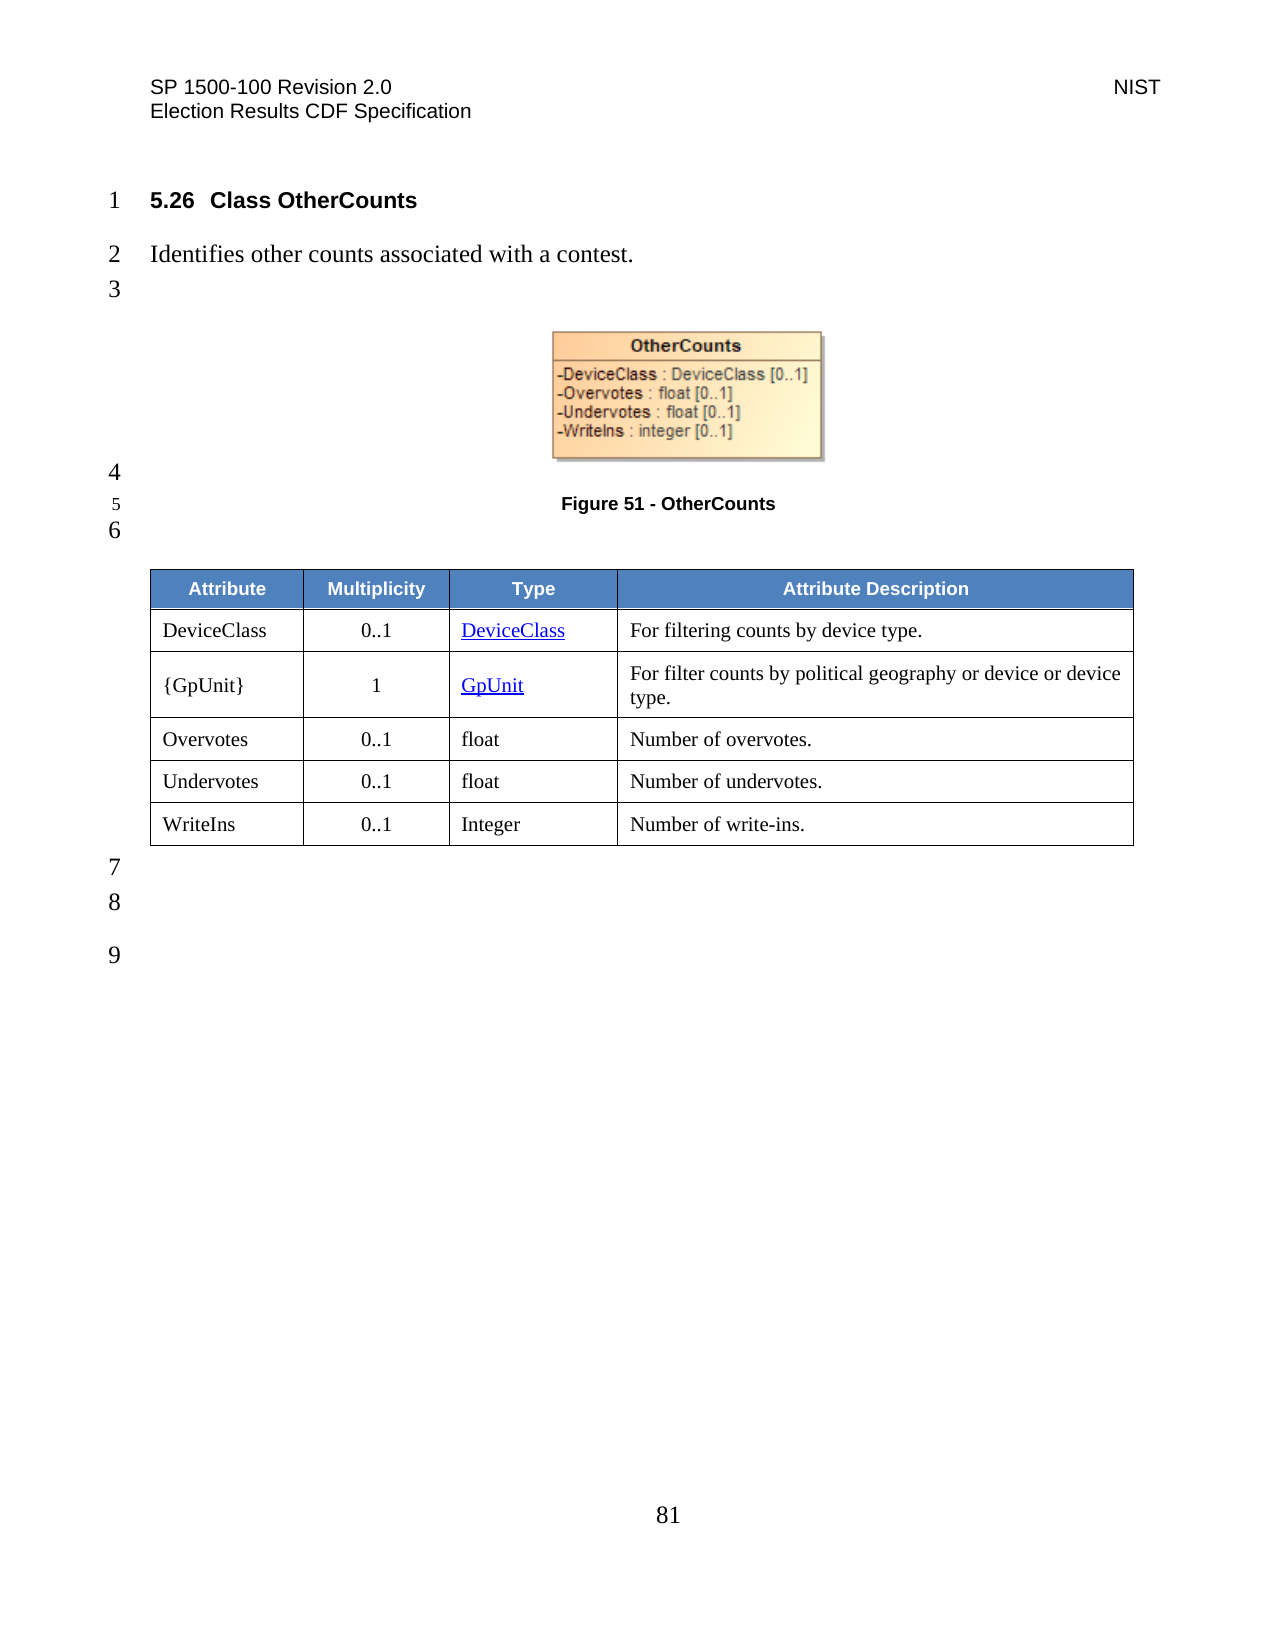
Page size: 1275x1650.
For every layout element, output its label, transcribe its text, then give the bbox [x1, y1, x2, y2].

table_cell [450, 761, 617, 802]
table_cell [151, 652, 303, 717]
subtitle Class OtherCounts [150, 187, 1186, 214]
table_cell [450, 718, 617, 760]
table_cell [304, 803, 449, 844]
text Identifies other counts associated with a contest. [150, 239, 1186, 268]
picture [530, 308, 844, 481]
table_header Type [450, 570, 617, 608]
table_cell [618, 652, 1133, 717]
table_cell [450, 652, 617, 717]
table_header Attribute Description [618, 570, 1133, 608]
table_cell 0..1 [304, 610, 449, 651]
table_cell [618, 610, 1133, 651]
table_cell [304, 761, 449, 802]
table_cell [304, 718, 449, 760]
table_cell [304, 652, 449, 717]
text Figure 51 - OtherCounts [150, 493, 1186, 515]
table_header Multiplicity [304, 570, 449, 608]
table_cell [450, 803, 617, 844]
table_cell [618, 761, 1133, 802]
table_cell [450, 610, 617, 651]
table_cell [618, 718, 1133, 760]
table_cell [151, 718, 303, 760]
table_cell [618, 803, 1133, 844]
table_cell DeviceClass [151, 610, 303, 651]
table_header Attribute [151, 570, 303, 608]
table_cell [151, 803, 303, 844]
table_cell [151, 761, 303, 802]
